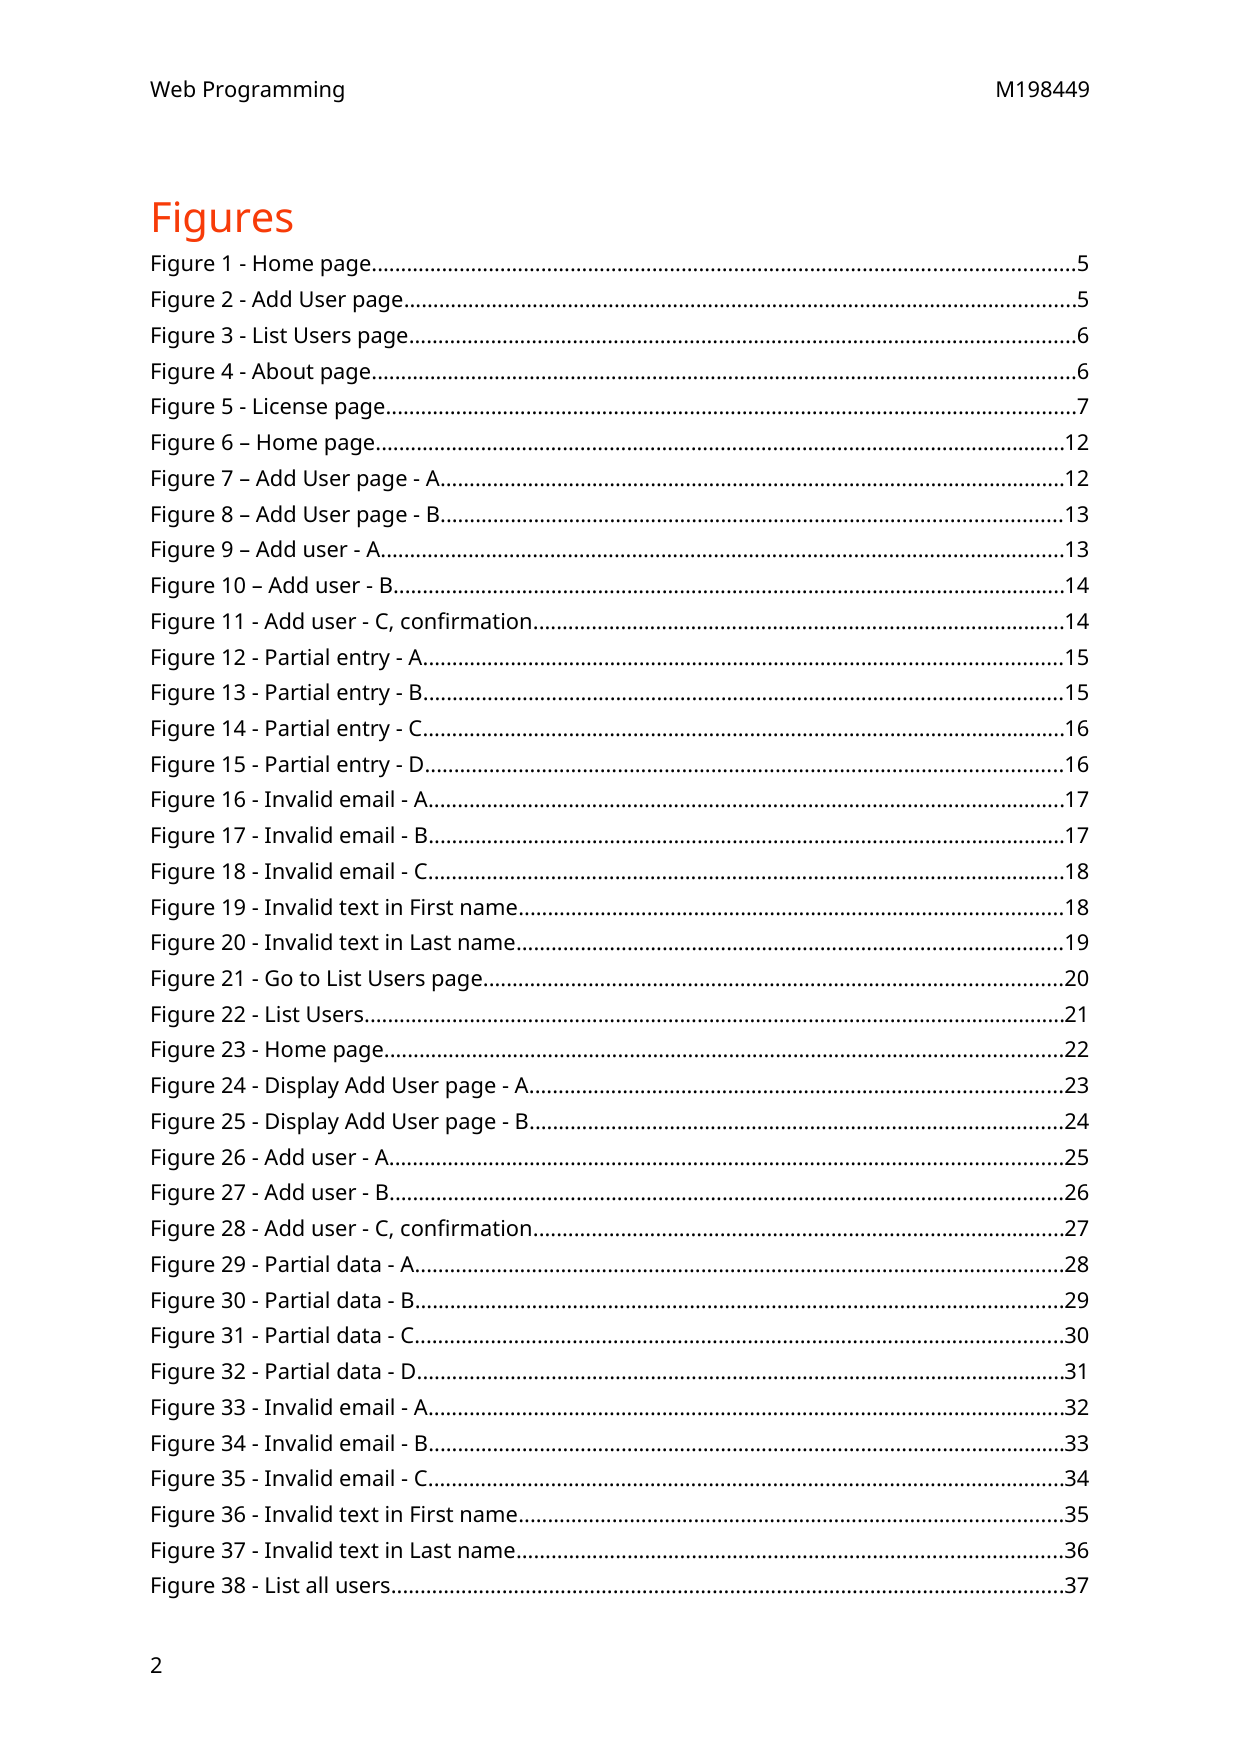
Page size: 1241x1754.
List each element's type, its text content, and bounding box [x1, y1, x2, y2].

text Figure 31 - Partial data - C 30 [150, 1320, 1090, 1350]
text Figure 26 - Add user - A 25 [150, 1142, 1090, 1171]
text Figure 13 - Partial entry - B 15 [150, 677, 1090, 707]
text Figure 21 - Go to List Users page 20 [150, 963, 1090, 993]
text Figure 27 - Add user - B 26 [150, 1177, 1090, 1207]
text Figure 23 - Home page 22 [150, 1034, 1090, 1064]
text Figure 37 - Invalid text in Last name 36 [150, 1535, 1090, 1564]
text Figure 16 - Invalid email - A 17 [150, 784, 1090, 814]
text Figure 30 - Partial data - B 29 [150, 1284, 1090, 1314]
text Figure 28 - Add user - C, confirmation 27 [150, 1213, 1090, 1243]
text Figure 4 - About page 6 [150, 356, 1090, 385]
text Figure 29 - Partial data - A 28 [150, 1249, 1090, 1279]
text Figure 5 - License page 7 [150, 391, 1090, 421]
text Figure 10 – Add user - B 14 [150, 570, 1090, 600]
text Figure 22 - List Users 21 [150, 999, 1090, 1028]
text Figure 6 – Home page 12 [150, 427, 1090, 457]
text Figure 3 - List Users page 6 [150, 320, 1090, 350]
subtitle Figures [150, 187, 1090, 244]
text Figure 19 - Invalid text in First name 18 [150, 892, 1090, 921]
text Figure 15 - Partial entry - D 16 [150, 749, 1090, 778]
text Figure 24 - Display Add User page - A 23 [150, 1070, 1090, 1100]
text Figure 11 - Add user - C, confirmation 14 [150, 606, 1090, 636]
text Figure 14 - Partial entry - C 16 [150, 713, 1090, 743]
text Figure 20 - Invalid text in Last name 19 [150, 927, 1090, 957]
text Figure 17 - Invalid email - B 17 [150, 820, 1090, 850]
text Figure 34 - Invalid email - B 33 [150, 1427, 1090, 1457]
text Figure 33 - Invalid email - A 32 [150, 1392, 1090, 1422]
text Figure 1 - Home page 5 [150, 248, 1090, 278]
text Figure 2 - Add User page 5 [150, 284, 1090, 314]
text Figure 38 - List all users 37 [150, 1570, 1090, 1600]
text Figure 12 - Partial entry - A 15 [150, 641, 1090, 671]
text Figure 8 – Add User page - B 13 [150, 498, 1090, 528]
text Figure 7 – Add User page - A 12 [150, 463, 1090, 493]
text Figure 36 - Invalid text in First name 35 [150, 1499, 1090, 1529]
text Figure 18 - Invalid email - C 18 [150, 856, 1090, 886]
text Figure 32 - Partial data - D 31 [150, 1356, 1090, 1386]
text Figure 9 – Add user - A 13 [150, 534, 1090, 564]
text Figure 35 - Invalid email - C 34 [150, 1463, 1090, 1493]
text Figure 25 - Display Add User page - B 24 [150, 1106, 1090, 1136]
